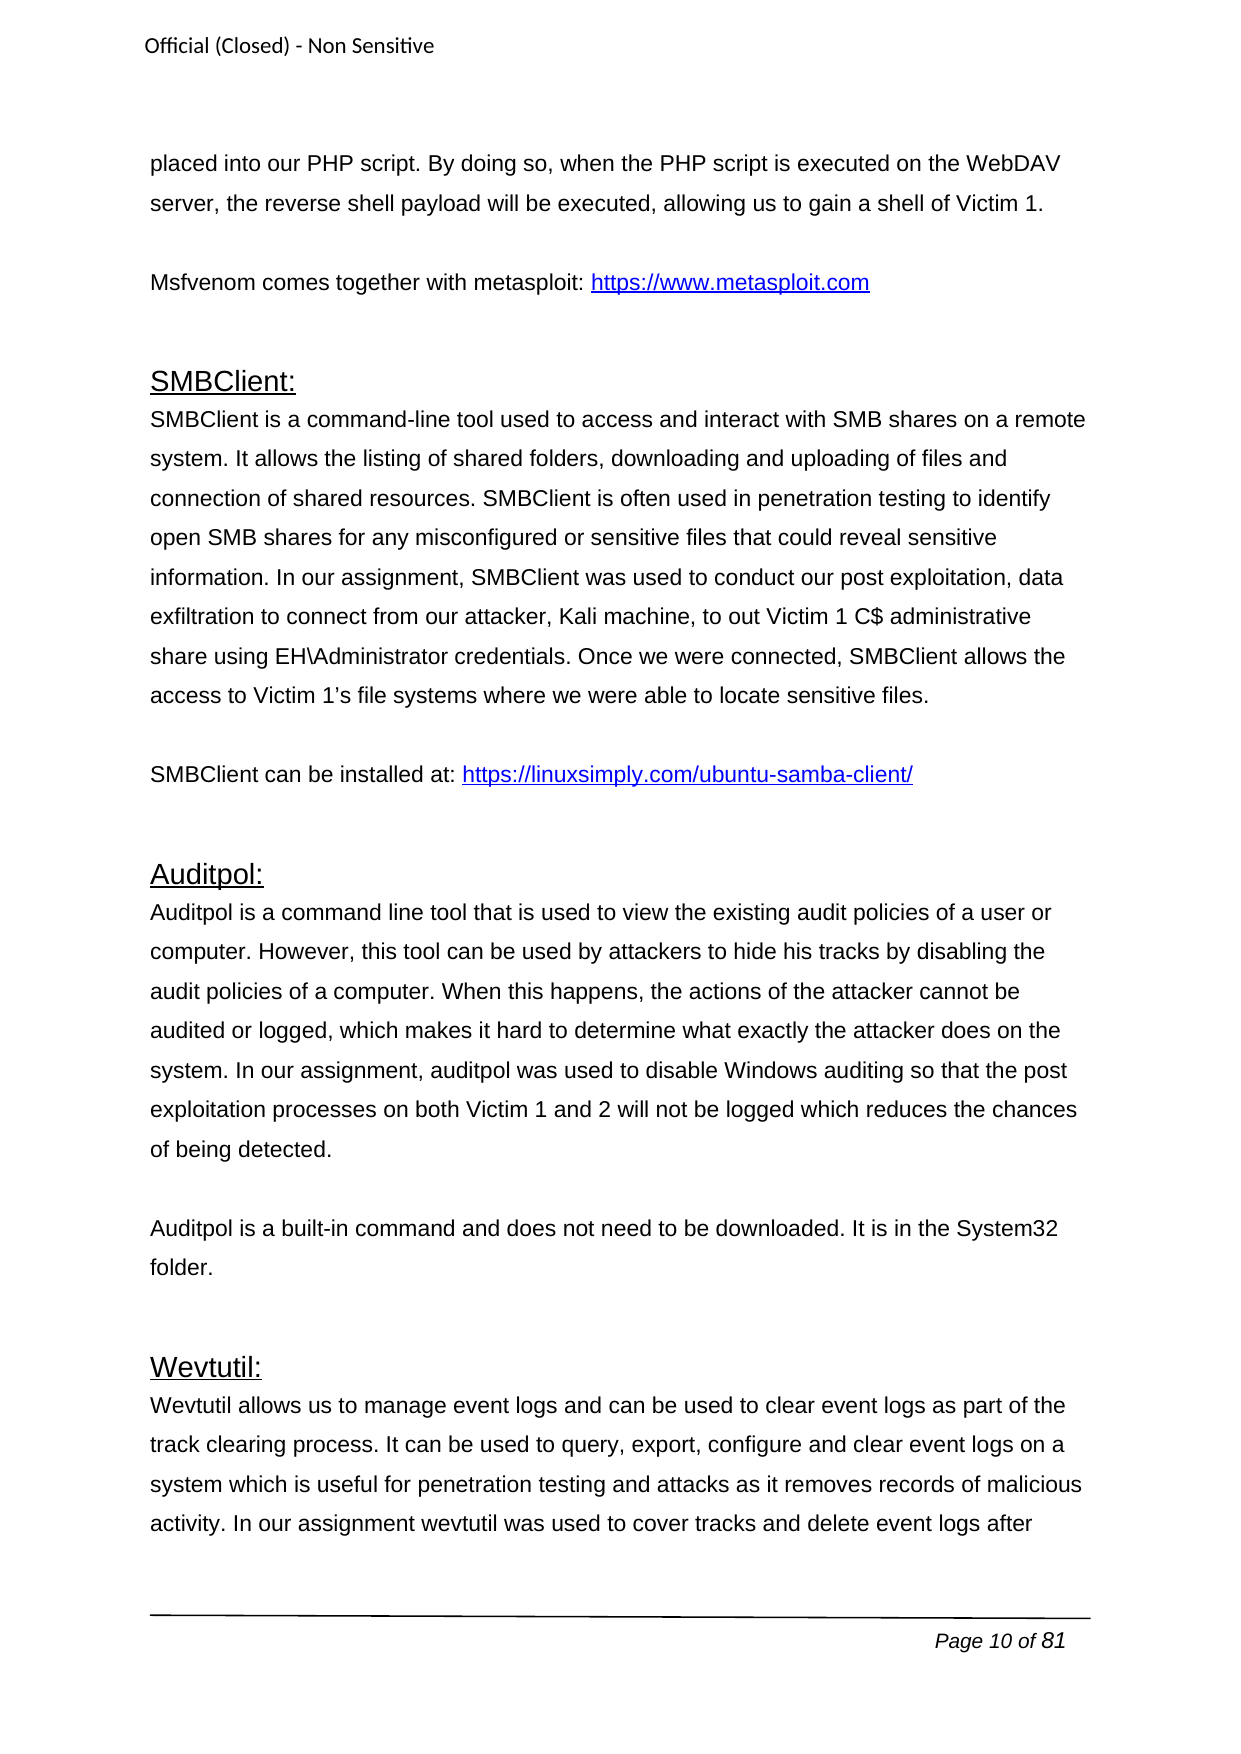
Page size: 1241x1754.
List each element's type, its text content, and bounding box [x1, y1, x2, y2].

subtitle Auditpol: [150, 857, 1090, 890]
text SMBClient is a command-line tool used to access and interact with SMB shares on a remote system. It allows the listing of shared folders, downloading and uploading of files and connection of shared resources. SMBClient is often used in penetration testing to identify open SMB shares for any misconfigured or sensitive files that could reveal sensitive information. In our assignment, SMBClient was used to conduct our post exploitation, data exfiltration to connect from our attacker, Kali machine, to out Victim 1 C$ administrative share using EH\Administrator credentials. Once we were connected, SMBClient allows the access to Victim 1’s file systems where we were able to locate sensitive files. [150, 406, 1090, 709]
text SMBClient can be installed at: https://linuxsimply.com/ubuntu-samba-client/ [150, 761, 1090, 788]
text Auditpol is a command line tool that is used to view the existing audit policies of a user or computer. However, this tool can be used by attackers to hide his tracks by disabling the audit policies of a computer. When this happens, the actions of the attacker cannot be audited or logged, which makes it hard to determine what exactly the attacker does on the system. In our assignment, auditpol was used to disable Windows auditing so that the post exploitation processes on both Victim 1 and 2 will not be logged which reduces the chances of being detected. [150, 899, 1090, 1162]
subtitle SMBClient: [150, 364, 1090, 398]
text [150, 1392, 1090, 1536]
subtitle Wevtutil: [150, 1350, 1090, 1383]
text Msfvenom comes together with metasploit: https://www.metasploit.com [150, 268, 1090, 295]
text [150, 150, 1090, 216]
text Auditpol is a built-in command and does not need to be downloaded. It is in the System32 folder. [150, 1214, 1090, 1280]
